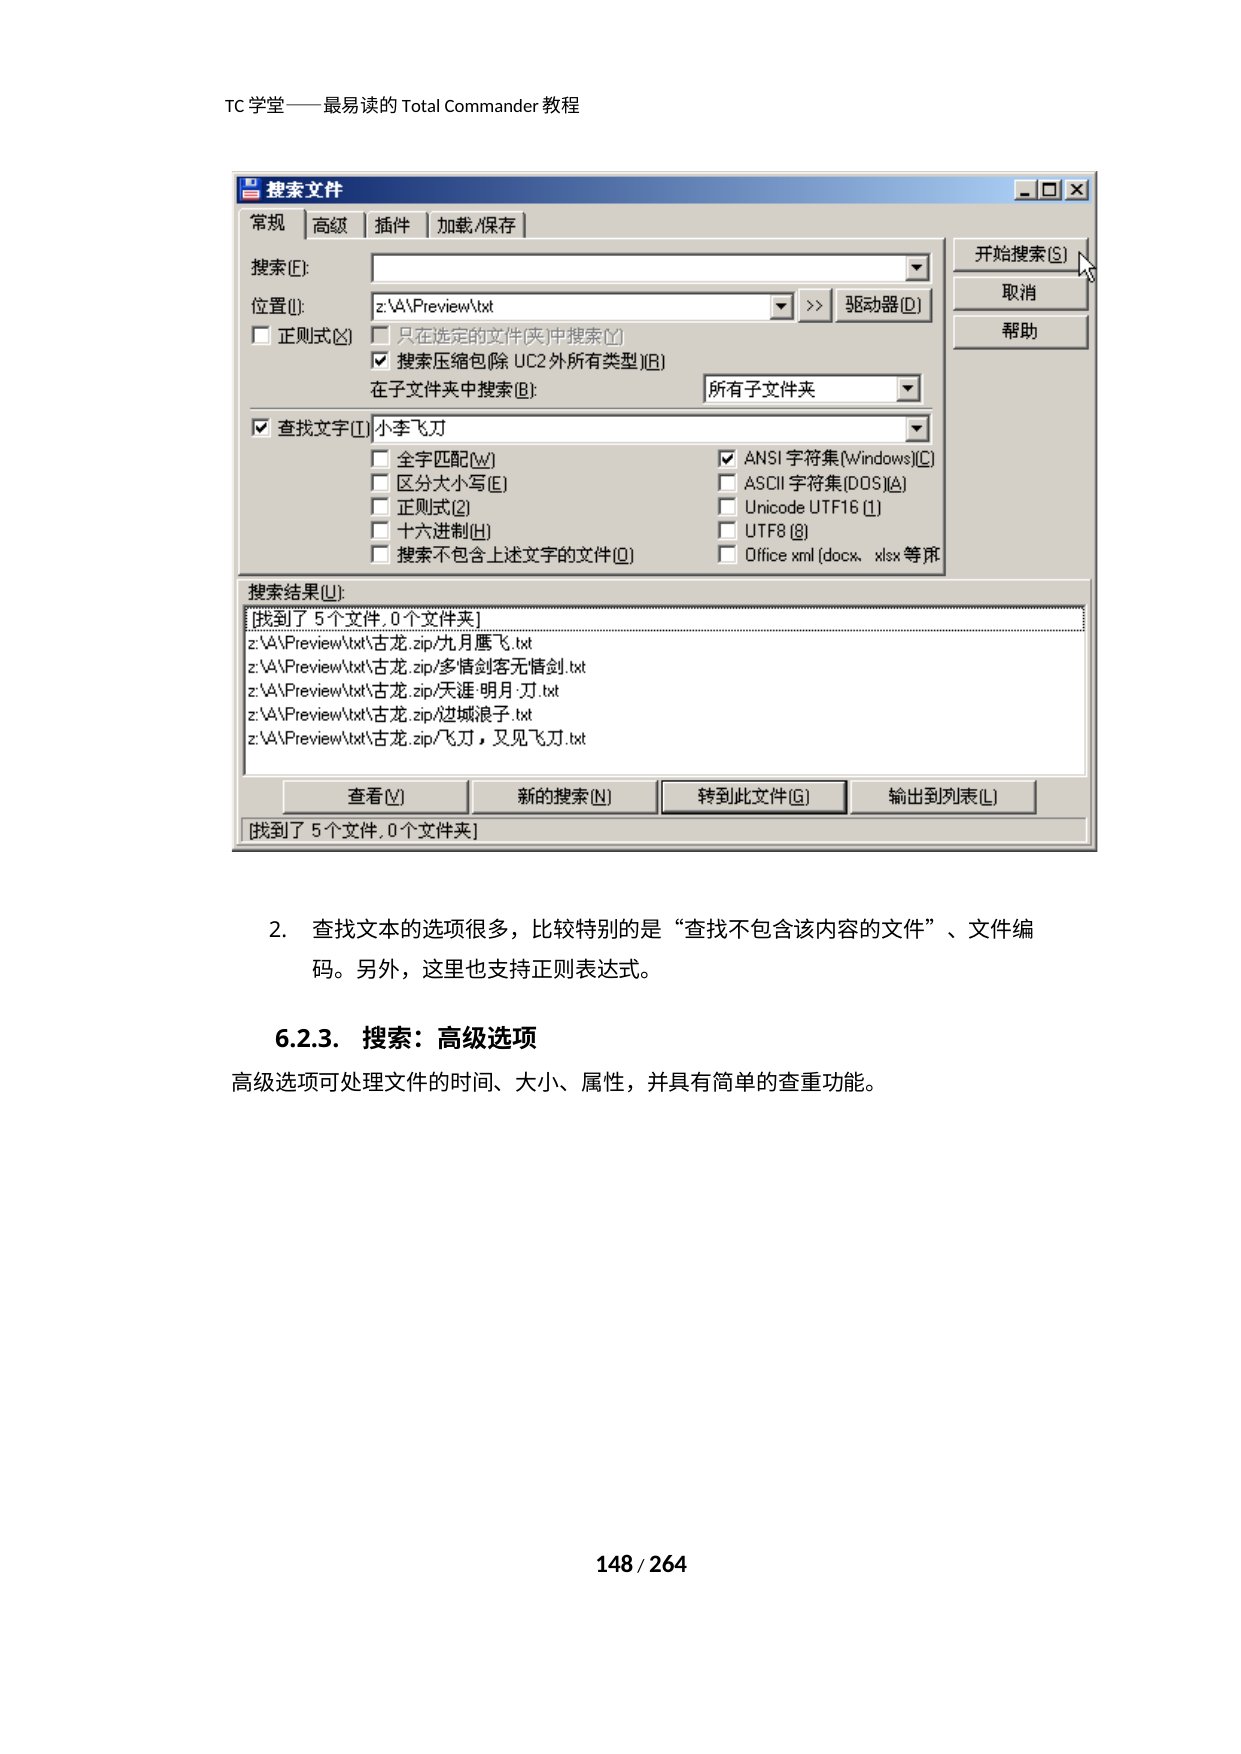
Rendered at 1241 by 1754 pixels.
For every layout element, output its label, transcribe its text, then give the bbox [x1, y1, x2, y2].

text 高级选项可处理文件的时间、大小、属性，并具有简单的查重功能。 [187, 1061, 1053, 1101]
subtitle 搜索：高级选项 [275, 1017, 1053, 1057]
list 查找文本的选项很多，比较特别的是“查找不包含该内容的文件”、文件编码。另外，这里也支持正则表达式。 [269, 908, 1053, 988]
picture [231, 171, 1098, 852]
